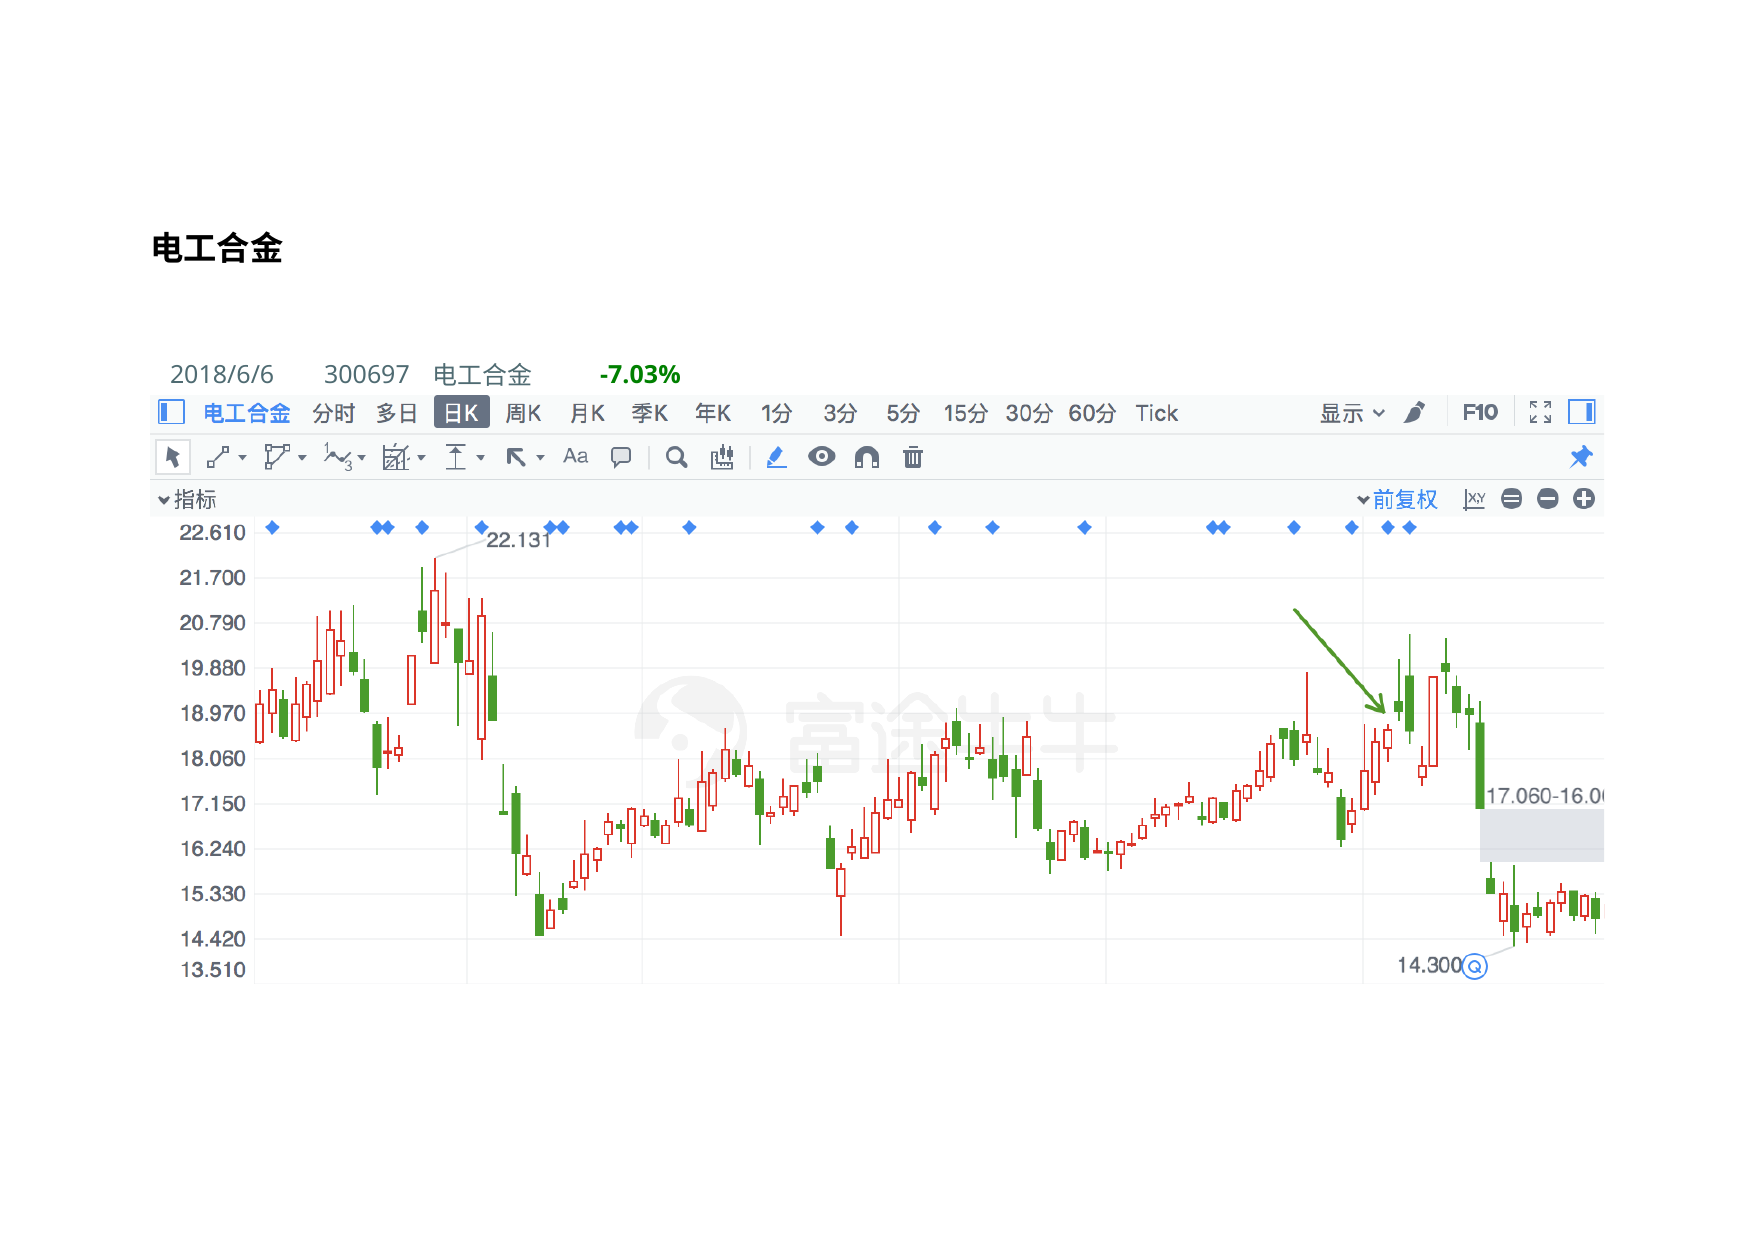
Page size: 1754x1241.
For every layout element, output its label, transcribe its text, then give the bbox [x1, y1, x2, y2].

table_header 300697 [285, 352, 421, 395]
table_header 2018/6/6 [150, 352, 285, 395]
picture [150, 395, 1605, 984]
table_header -7.03% [556, 352, 692, 395]
subtitle 电工合金 [150, 201, 1604, 289]
table_header 电工合金 [421, 352, 556, 395]
